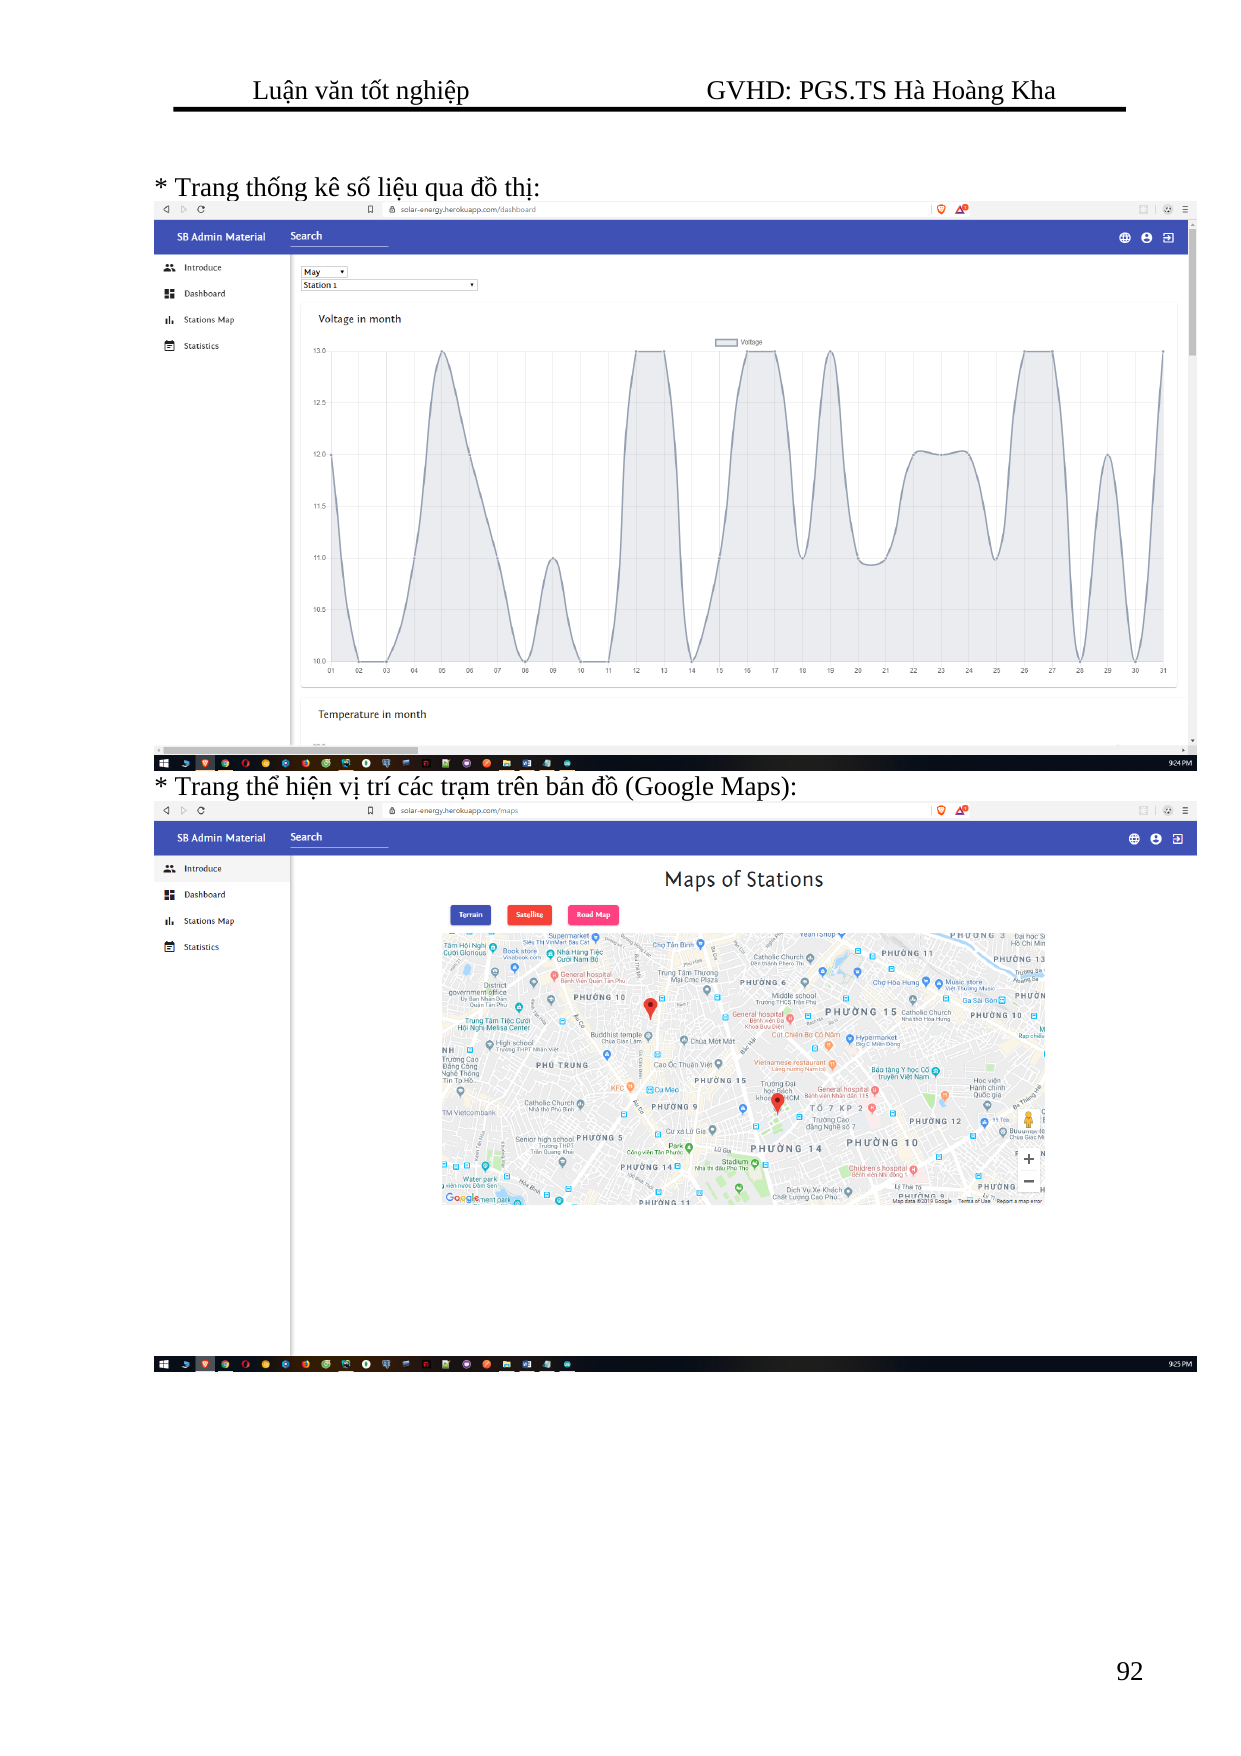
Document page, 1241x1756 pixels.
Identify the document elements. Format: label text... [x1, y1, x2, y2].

text * Trang thống kê số liệu qua đồ thị: [154, 171, 1196, 201]
text * Trang thể hiện vị trí các trạm trên bản đồ (Google Maps): [154, 771, 1196, 801]
picture [154, 201, 1197, 771]
picture [154, 801, 1197, 1372]
